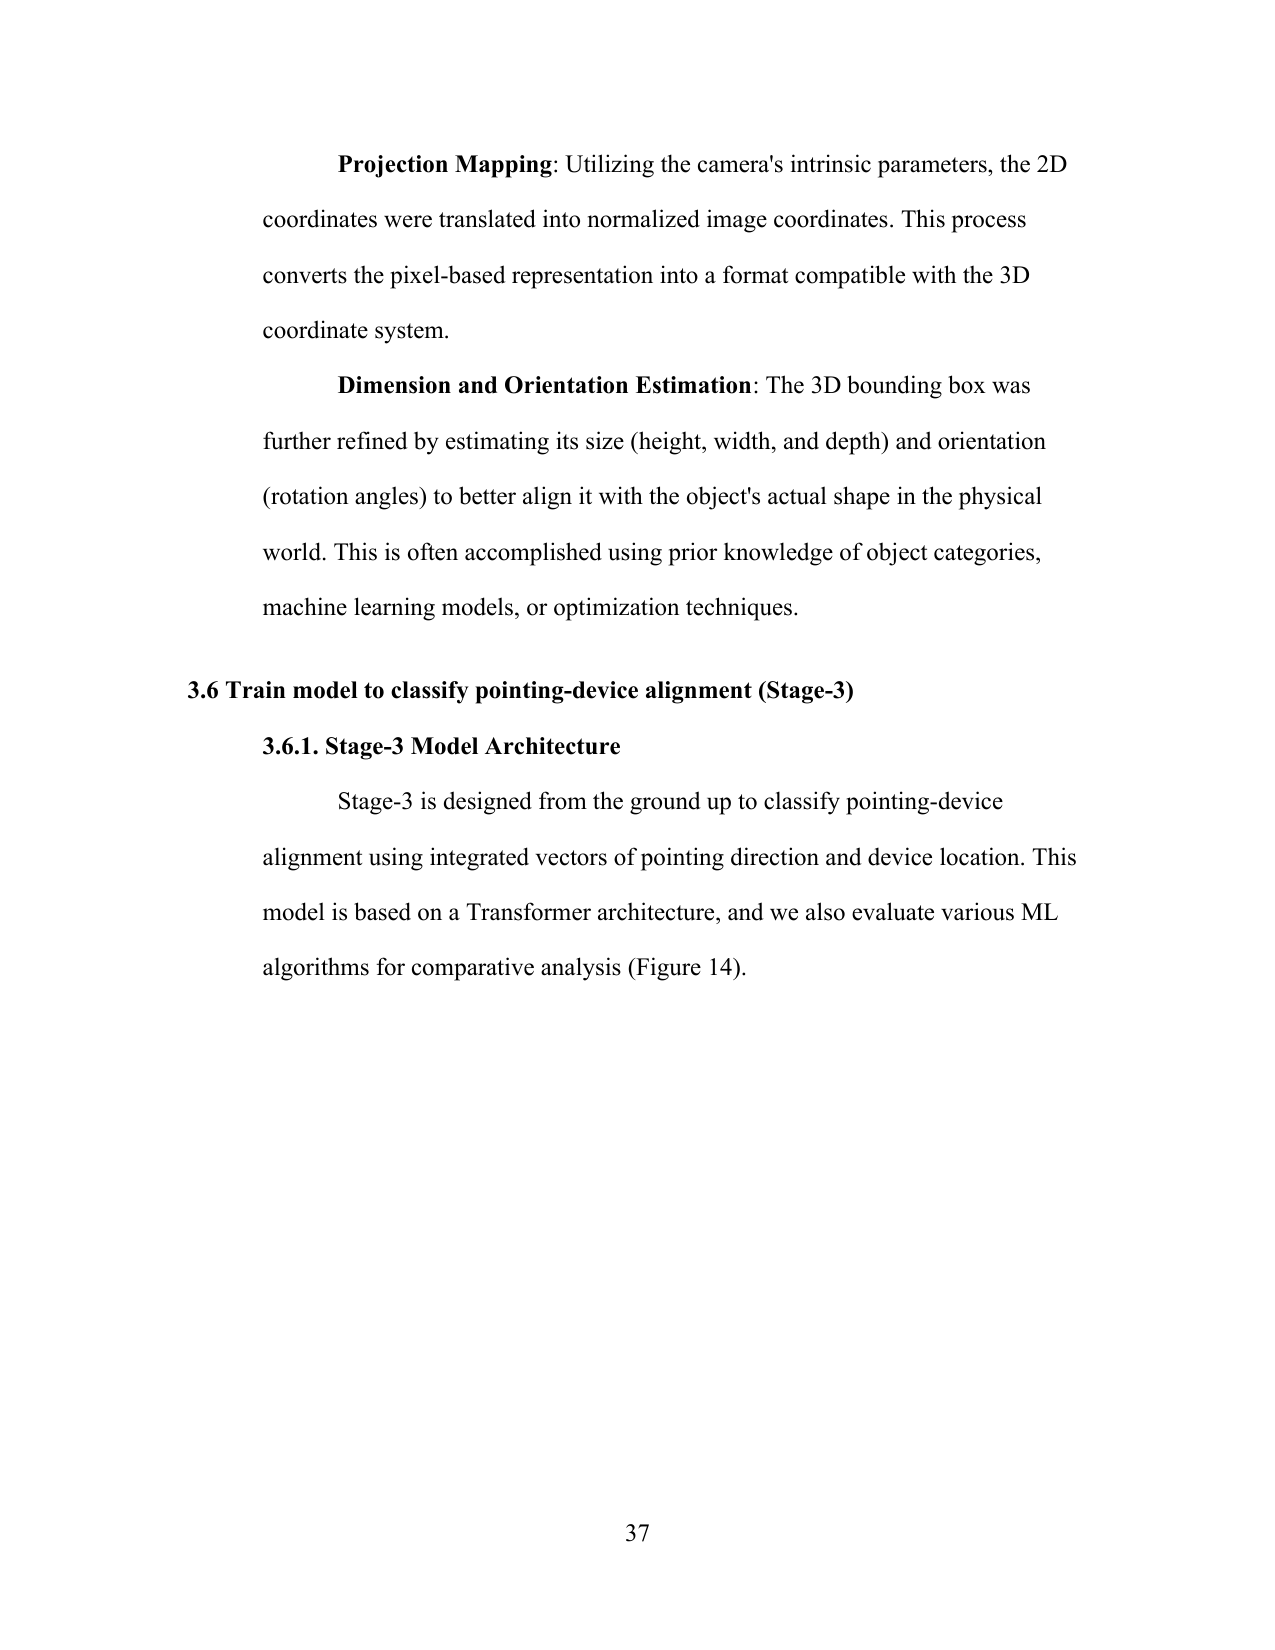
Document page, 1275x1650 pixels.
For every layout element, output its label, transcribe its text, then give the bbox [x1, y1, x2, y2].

subtitle 3.6 Train model to classify pointing-device alignment (Stage-3) [187, 676, 1087, 704]
text Dimension and Orientation Estimation: The 3D bounding box was further refined by estimating its size (height, width, and depth) and orientation (rotation angles) to better align it with the object's actual shape in the physical world. This is often accomplished using prior knowledge of object categories, machine learning models, or optimization techniques. [262, 372, 1087, 621]
text Stage-3 is designed from the ground up to classify pointing-device alignment using integrated vectors of pointing direction and device location. This model is based on a Transformer architecture, and we also evaluate various ML algorithms for comparative analysis (Figure 14). [262, 787, 1087, 981]
text Projection Mapping: Utilizing the camera's intrinsic parameters, the 2D coordinates were translated into normalized image coordinates. This process converts the pixel-based representation into a format compatible with the 3D coordinate system. [262, 150, 1087, 344]
subtitle 3.6.1. Stage-3 Model Architecture [187, 732, 1087, 759]
